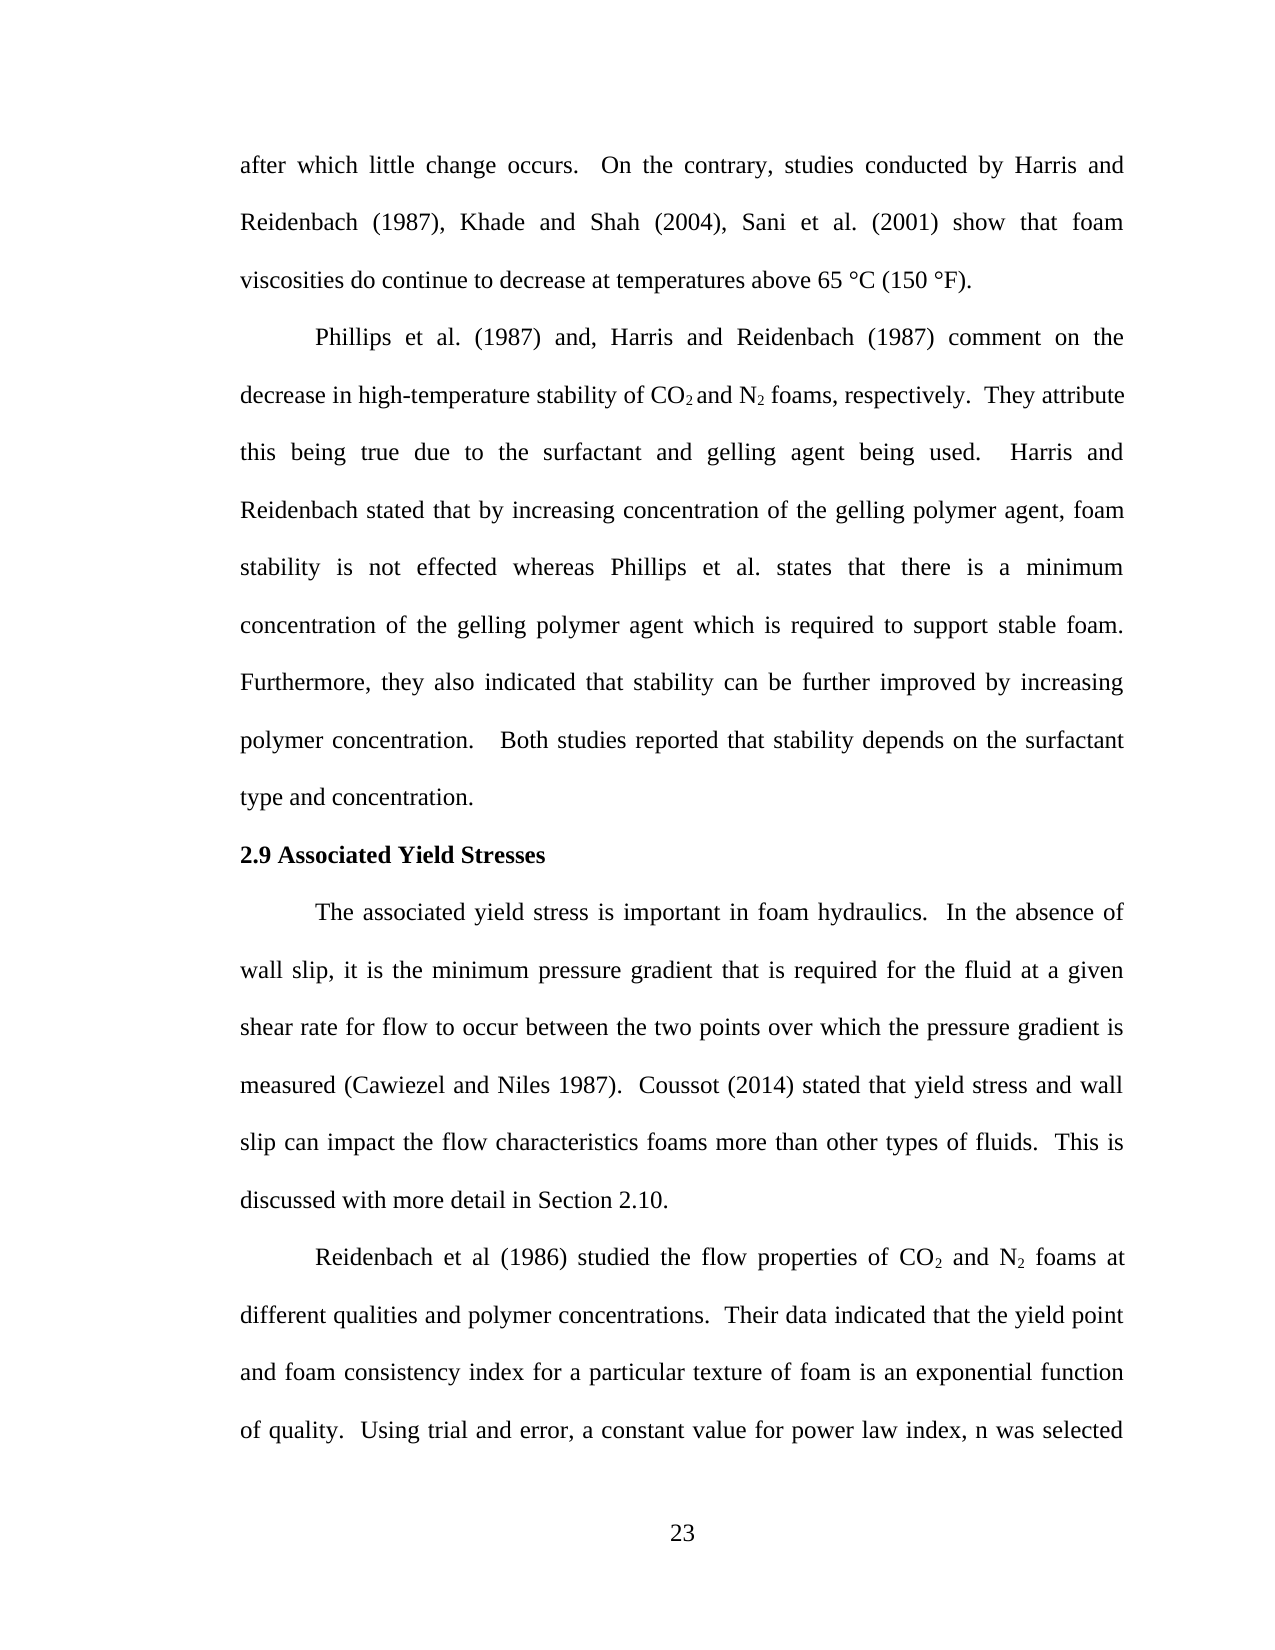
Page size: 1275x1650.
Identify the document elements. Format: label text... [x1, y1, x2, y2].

subtitle 2.9 Associated Yield Stresses [240, 840, 1125, 869]
text Phillips et al. (1987) and, Harris and Reidenbach (1987) comment on the decrease in high-temperature stability of CO2 and N2 foams, respectively. They attribute this being true due to the surfactant and gelling agent being used. Harris and Reidenbach stated that by increasing concentration of the gelling polymer agent, foam stability is not effected whereas Phillips et al. states that there is a minimum concentration of the gelling polymer agent which is required to support stable foam. Furthermore, they also indicated that stability can be further improved by increasing polymer concentration. Both studies reported that stability depends on the surfactant type and concentration. [240, 322, 1125, 811]
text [240, 150, 1125, 294]
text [240, 1242, 1125, 1444]
text The associated yield stress is important in foam hydraulics. In the absence of wall slip, it is the minimum pressure gradient that is required for the fluid at a given shear rate for flow to occur between the two points over which the pressure gradient is measured (Cawiezel and Niles 1987). Coussot (2014) stated that yield stress and wall slip can impact the flow characteristics foams more than other types of fluids. This is discussed with more detail in Section 2.10. [240, 897, 1125, 1214]
